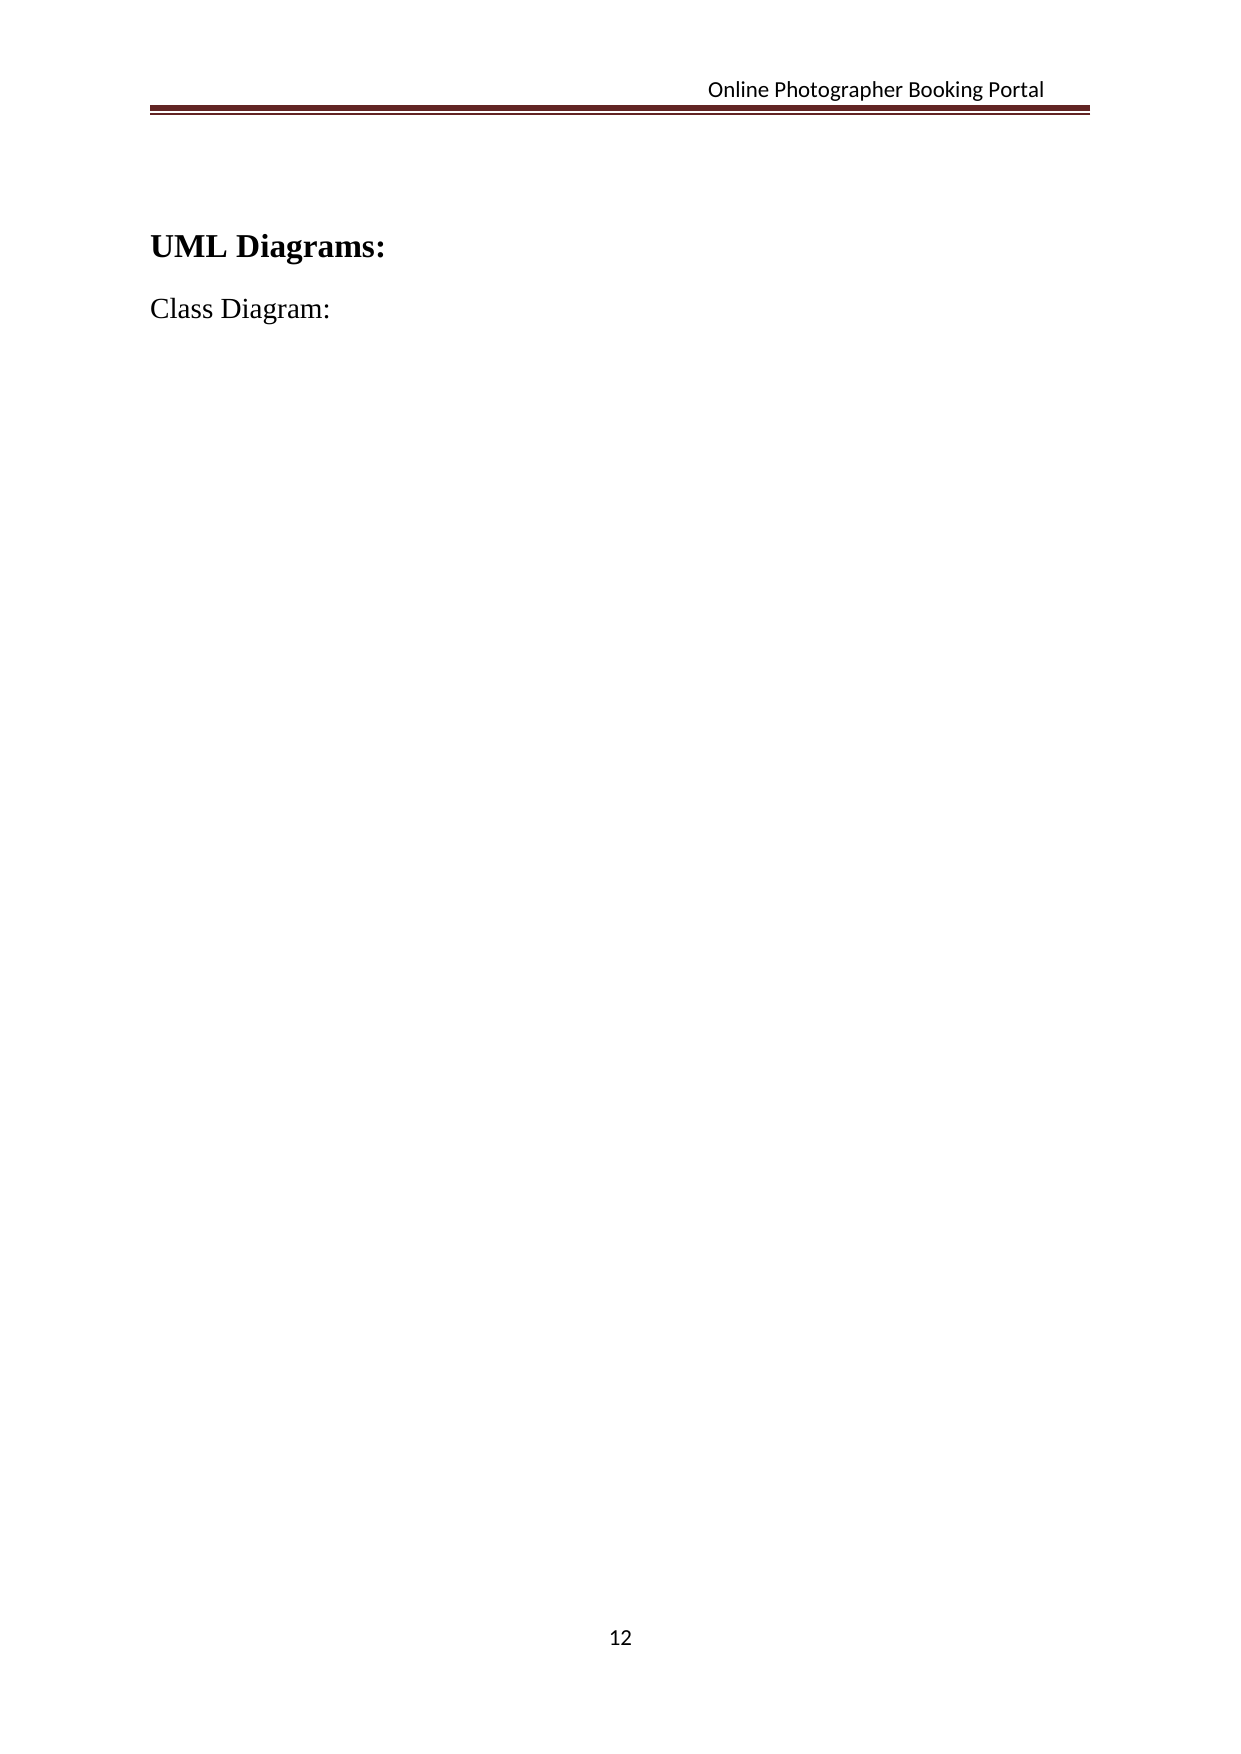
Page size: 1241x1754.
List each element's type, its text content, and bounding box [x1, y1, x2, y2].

text UML Diagrams: [150, 226, 1090, 264]
text Class Diagram: [150, 291, 1090, 324]
